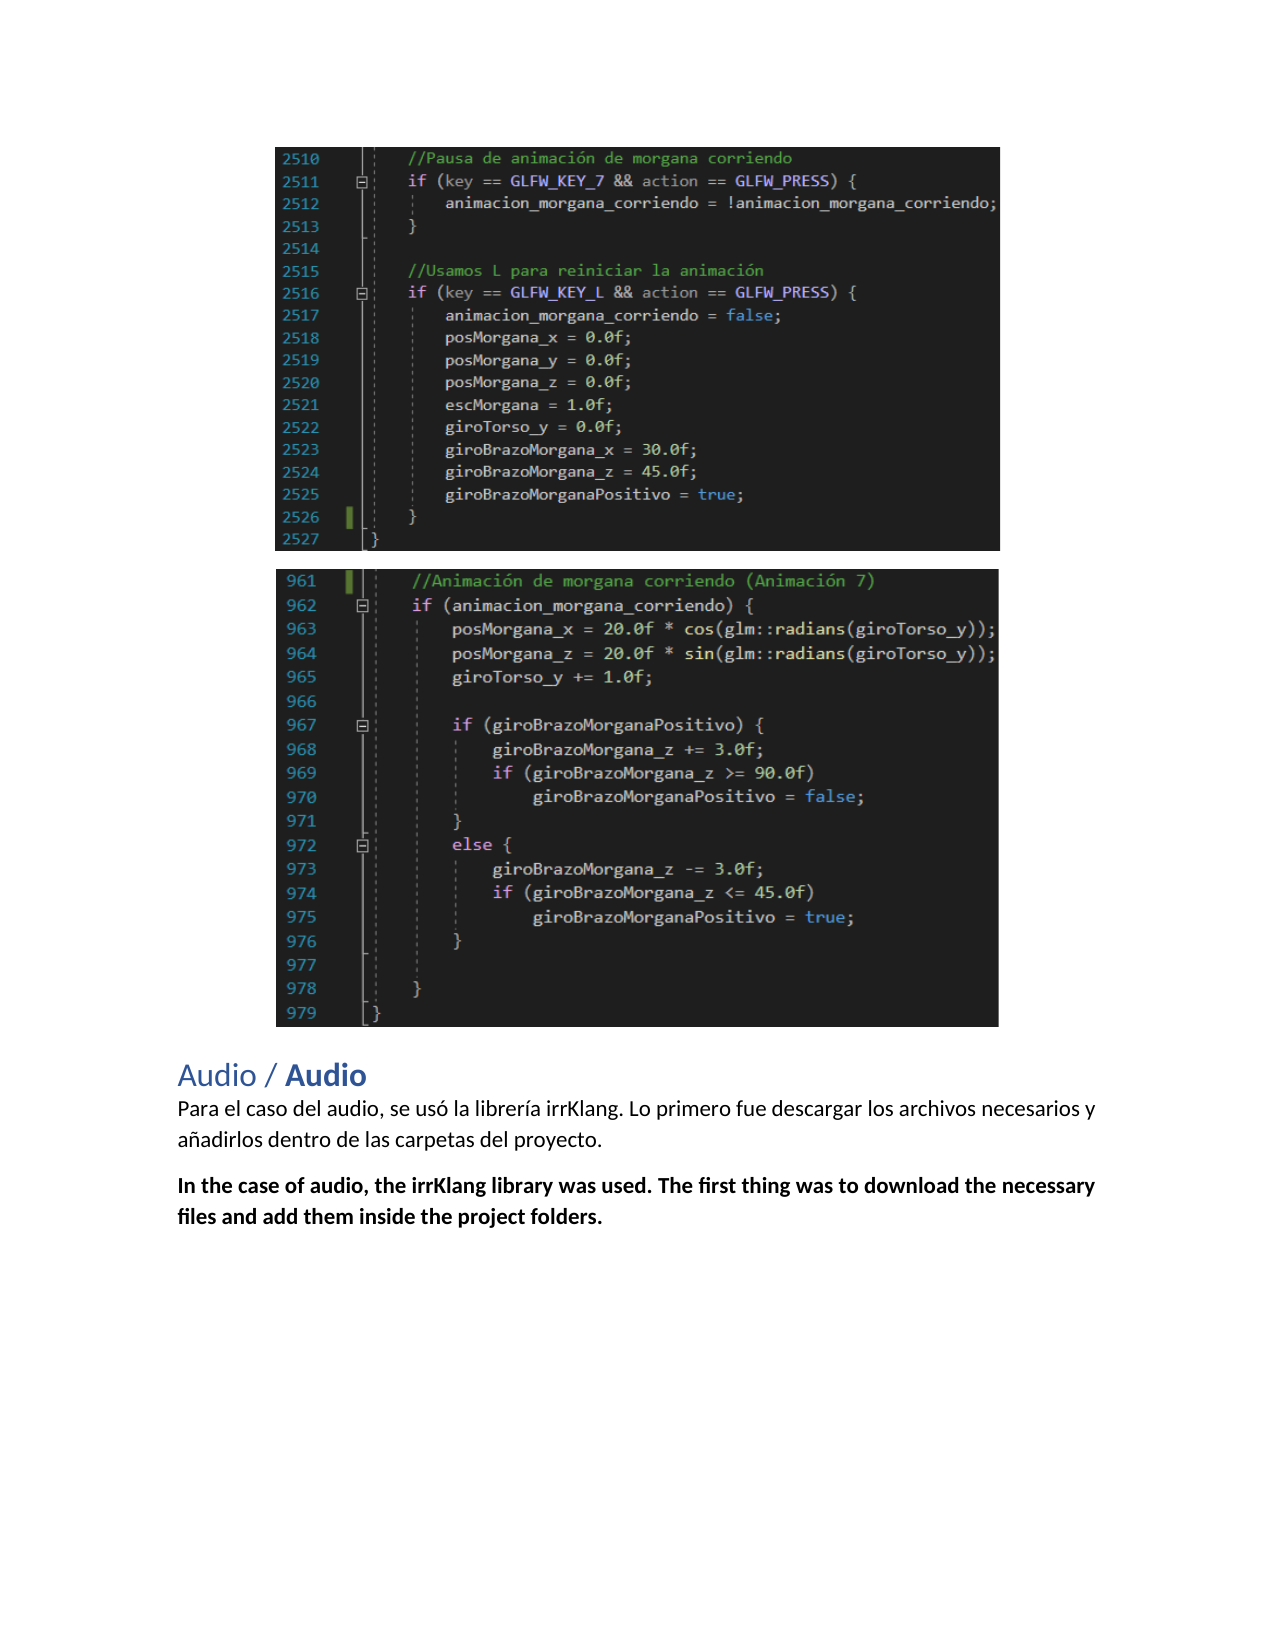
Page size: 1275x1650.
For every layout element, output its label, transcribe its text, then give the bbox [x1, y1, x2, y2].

text In the case of audio, the irrKlang library was used. The first thing was to download the necessary files and add them inside the project folders. [177, 1172, 1098, 1230]
picture [276, 569, 999, 1027]
text Para el caso del audio, se usó la librería irrKlang. Lo primero fue descargar los archivos necesarios y añadirlos dentro de las carpetas del proyecto. [177, 1094, 1098, 1153]
subtitle Audio / Audio [177, 1054, 1098, 1094]
picture [275, 147, 1001, 551]
